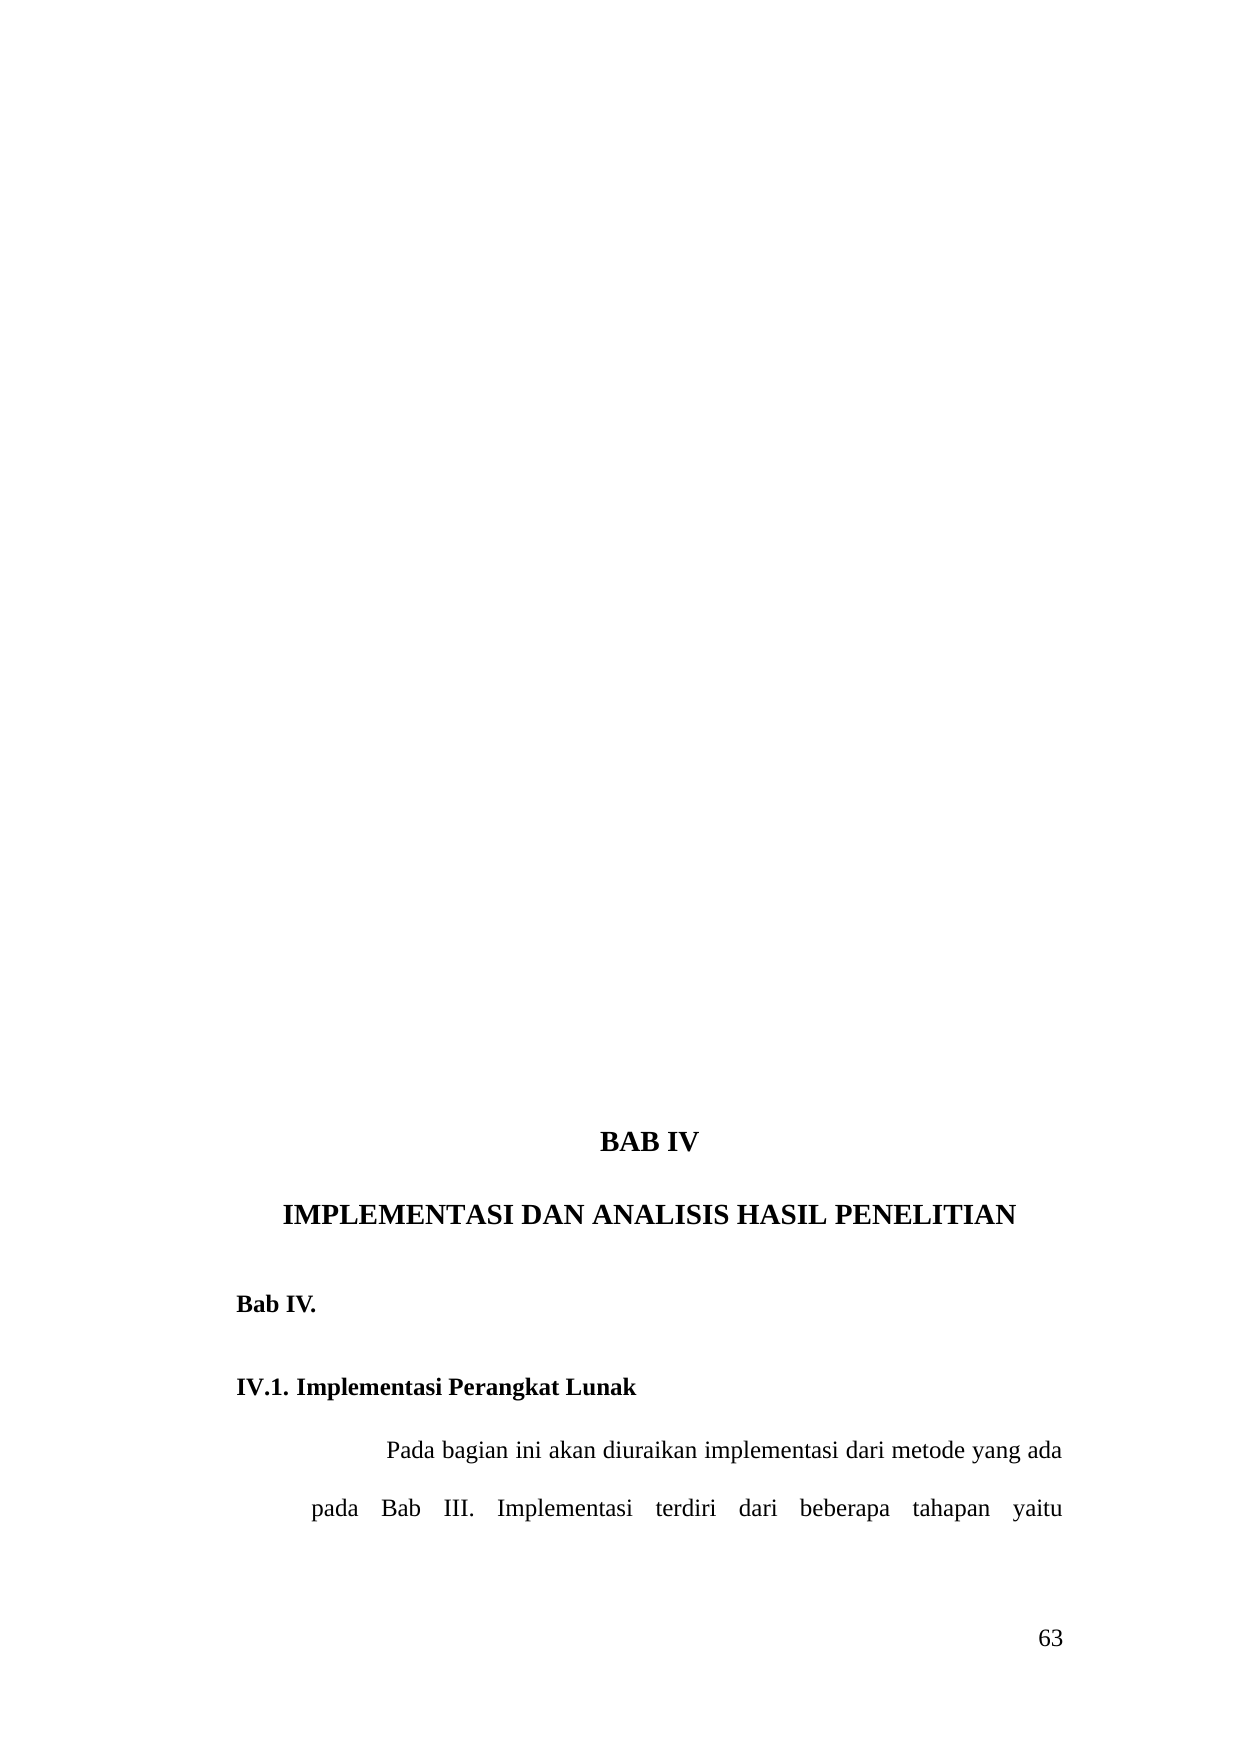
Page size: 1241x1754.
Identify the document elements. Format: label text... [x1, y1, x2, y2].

text IMPLEMENTASI DAN ANALISIS HASIL PENELITIAN [236, 1197, 1063, 1231]
subtitle Implementasi Perangkat Lunak [236, 1372, 1063, 1400]
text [311, 1435, 1063, 1522]
subtitle BAB IV [236, 1124, 1063, 1157]
